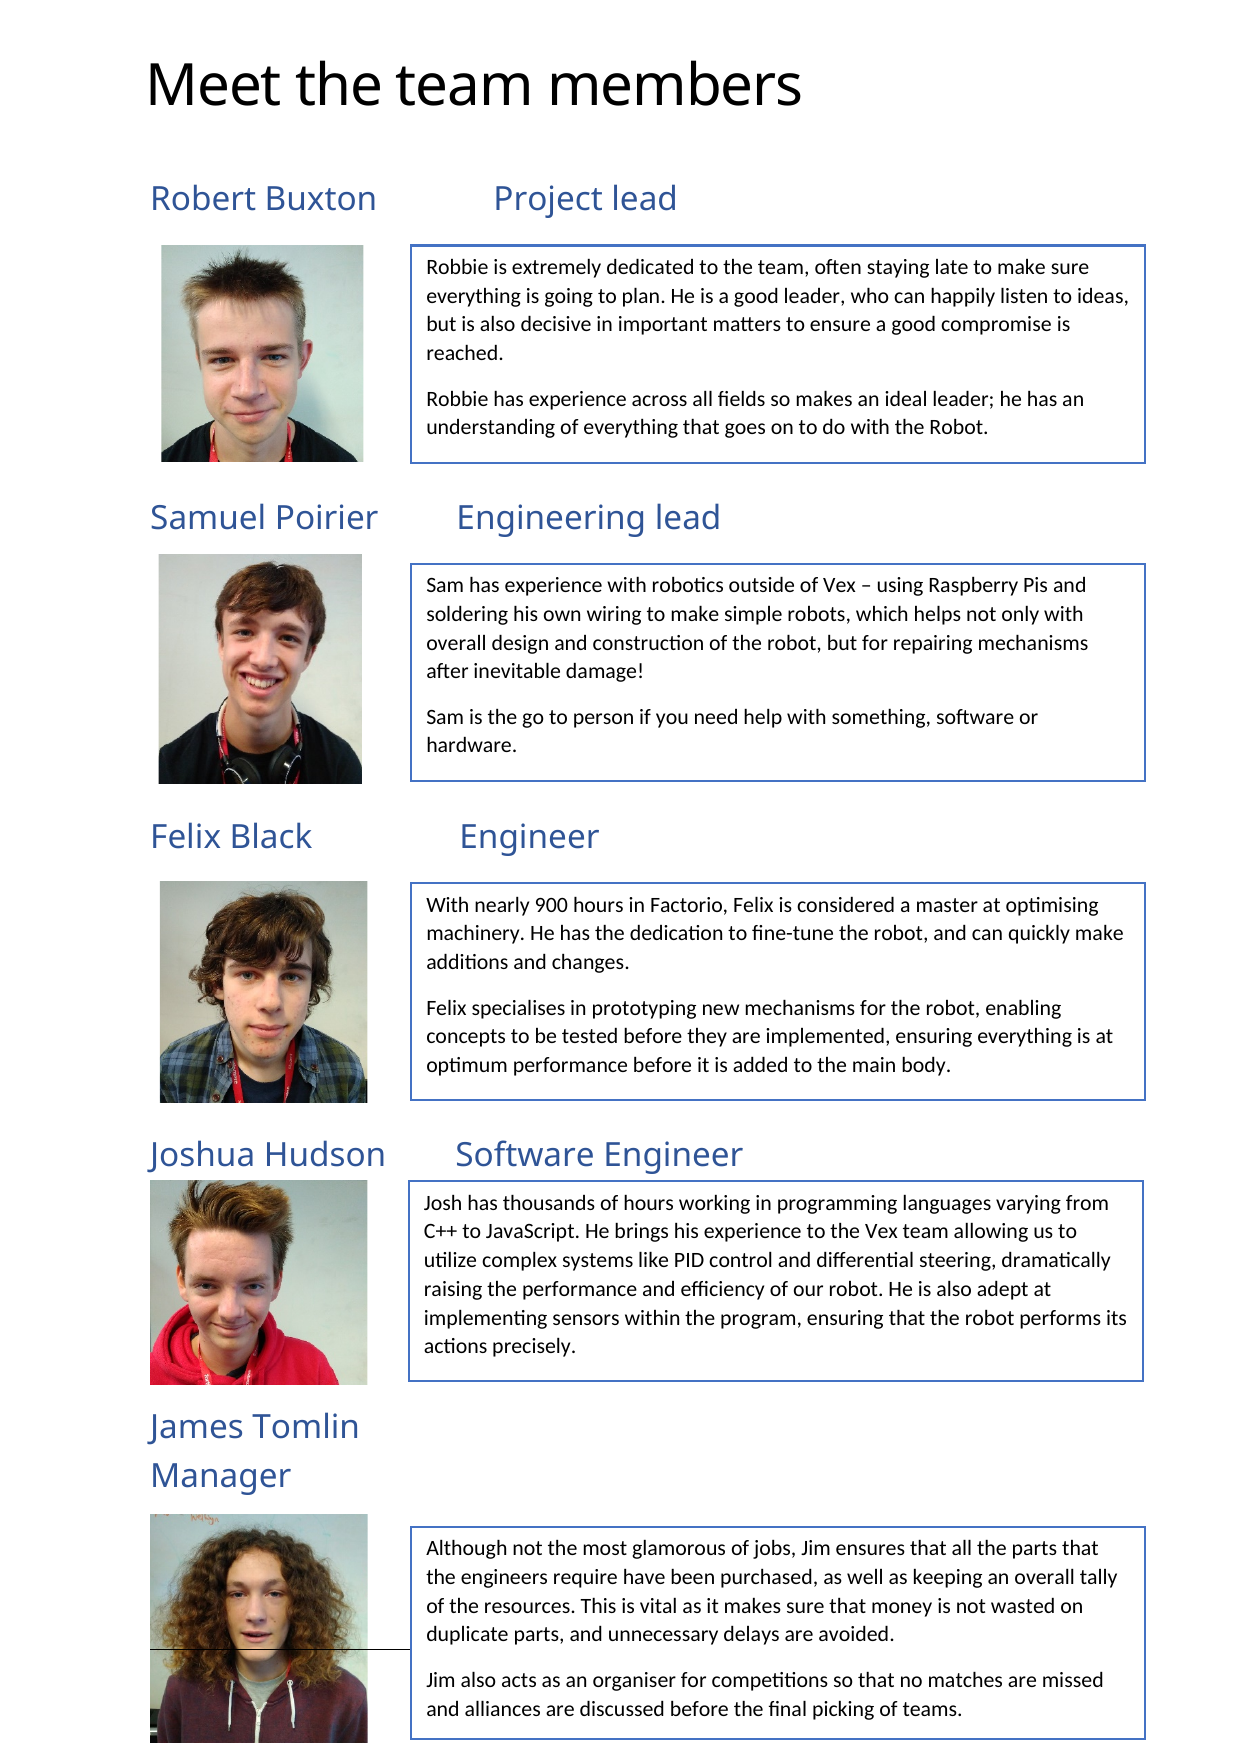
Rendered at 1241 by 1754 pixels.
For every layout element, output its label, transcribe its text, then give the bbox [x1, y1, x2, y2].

subtitle James Tomlin Manager [150, 1403, 1090, 1497]
picture [150, 1180, 368, 1385]
picture [159, 881, 368, 1103]
subtitle Joshua Hudson Software Engineer [150, 1131, 1090, 1177]
subtitle Samuel Poirier Engineering lead [150, 494, 1090, 539]
subtitle Robert Buxton Project lead [150, 175, 1090, 220]
picture [161, 245, 364, 462]
subtitle Felix Black Engineer [150, 812, 1090, 858]
picture [150, 1514, 368, 1649]
picture [158, 554, 362, 784]
picture [150, 1650, 368, 1743]
